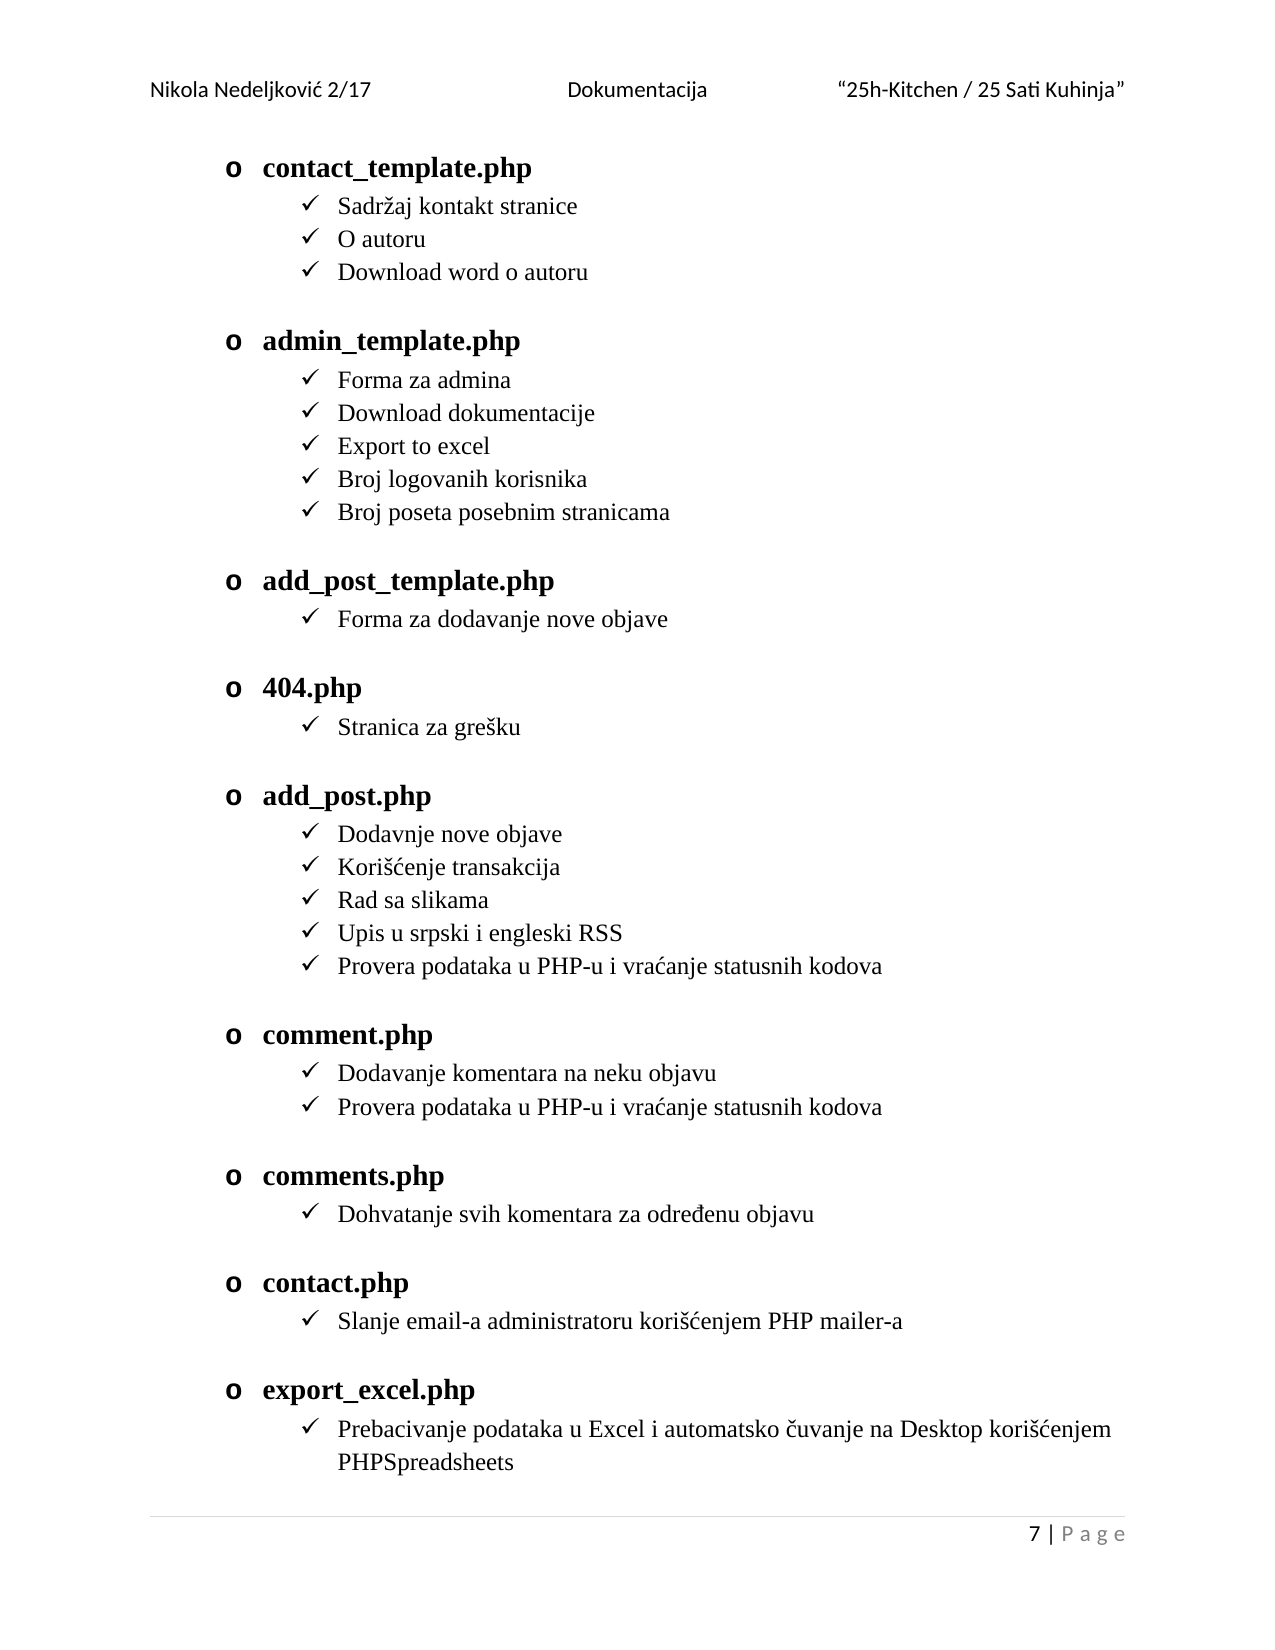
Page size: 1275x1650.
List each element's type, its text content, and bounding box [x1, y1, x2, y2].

list Prebacivanje podataka u Excel i automatsko čuvanje na Desktop korišćenjem PHPSpreadsheets [300, 1414, 1125, 1476]
list O autoru [300, 224, 1125, 253]
list comments.php [225, 1158, 1125, 1194]
list Sadržaj kontakt stranice [300, 191, 1125, 220]
list add_post_template.php [225, 563, 1125, 599]
list add_post.php [225, 778, 1125, 814]
list admin_template.php [225, 323, 1125, 359]
list Dohvatanje svih komentara za određenu objavu [300, 1199, 1125, 1228]
list Rad sa slikama [300, 885, 1125, 914]
list Upis u srpski i engleski RSS [300, 918, 1125, 947]
list Slanje email-a administratoru korišćenjem PHP mailer-a [300, 1306, 1125, 1335]
list Stranica za grešku [300, 712, 1125, 740]
list Download word o autoru [300, 257, 1125, 286]
list 404.php [225, 670, 1125, 706]
list export_excel.php [225, 1372, 1125, 1408]
list Broj poseta posebnim stranicama [300, 497, 1125, 526]
list Download dokumentacije [300, 398, 1125, 427]
list Korišćenje transakcija [300, 852, 1125, 881]
list Forma za admina [300, 365, 1125, 393]
list comment.php [225, 1017, 1125, 1053]
list Export to excel [300, 431, 1125, 459]
list contact.php [225, 1265, 1125, 1301]
list contact_template.php [225, 150, 1125, 186]
list Forma za dodavanje nove objave [300, 604, 1125, 633]
list Broj logovanih korisnika [300, 464, 1125, 493]
list Dodavanje komentara na neku objavu [300, 1058, 1125, 1087]
list Provera podataka u PHP-u i vraćanje statusnih kodova [300, 951, 1125, 980]
list Dodavnje nove objave [300, 819, 1125, 848]
list Provera podataka u PHP-u i vraćanje statusnih kodova [300, 1092, 1125, 1120]
